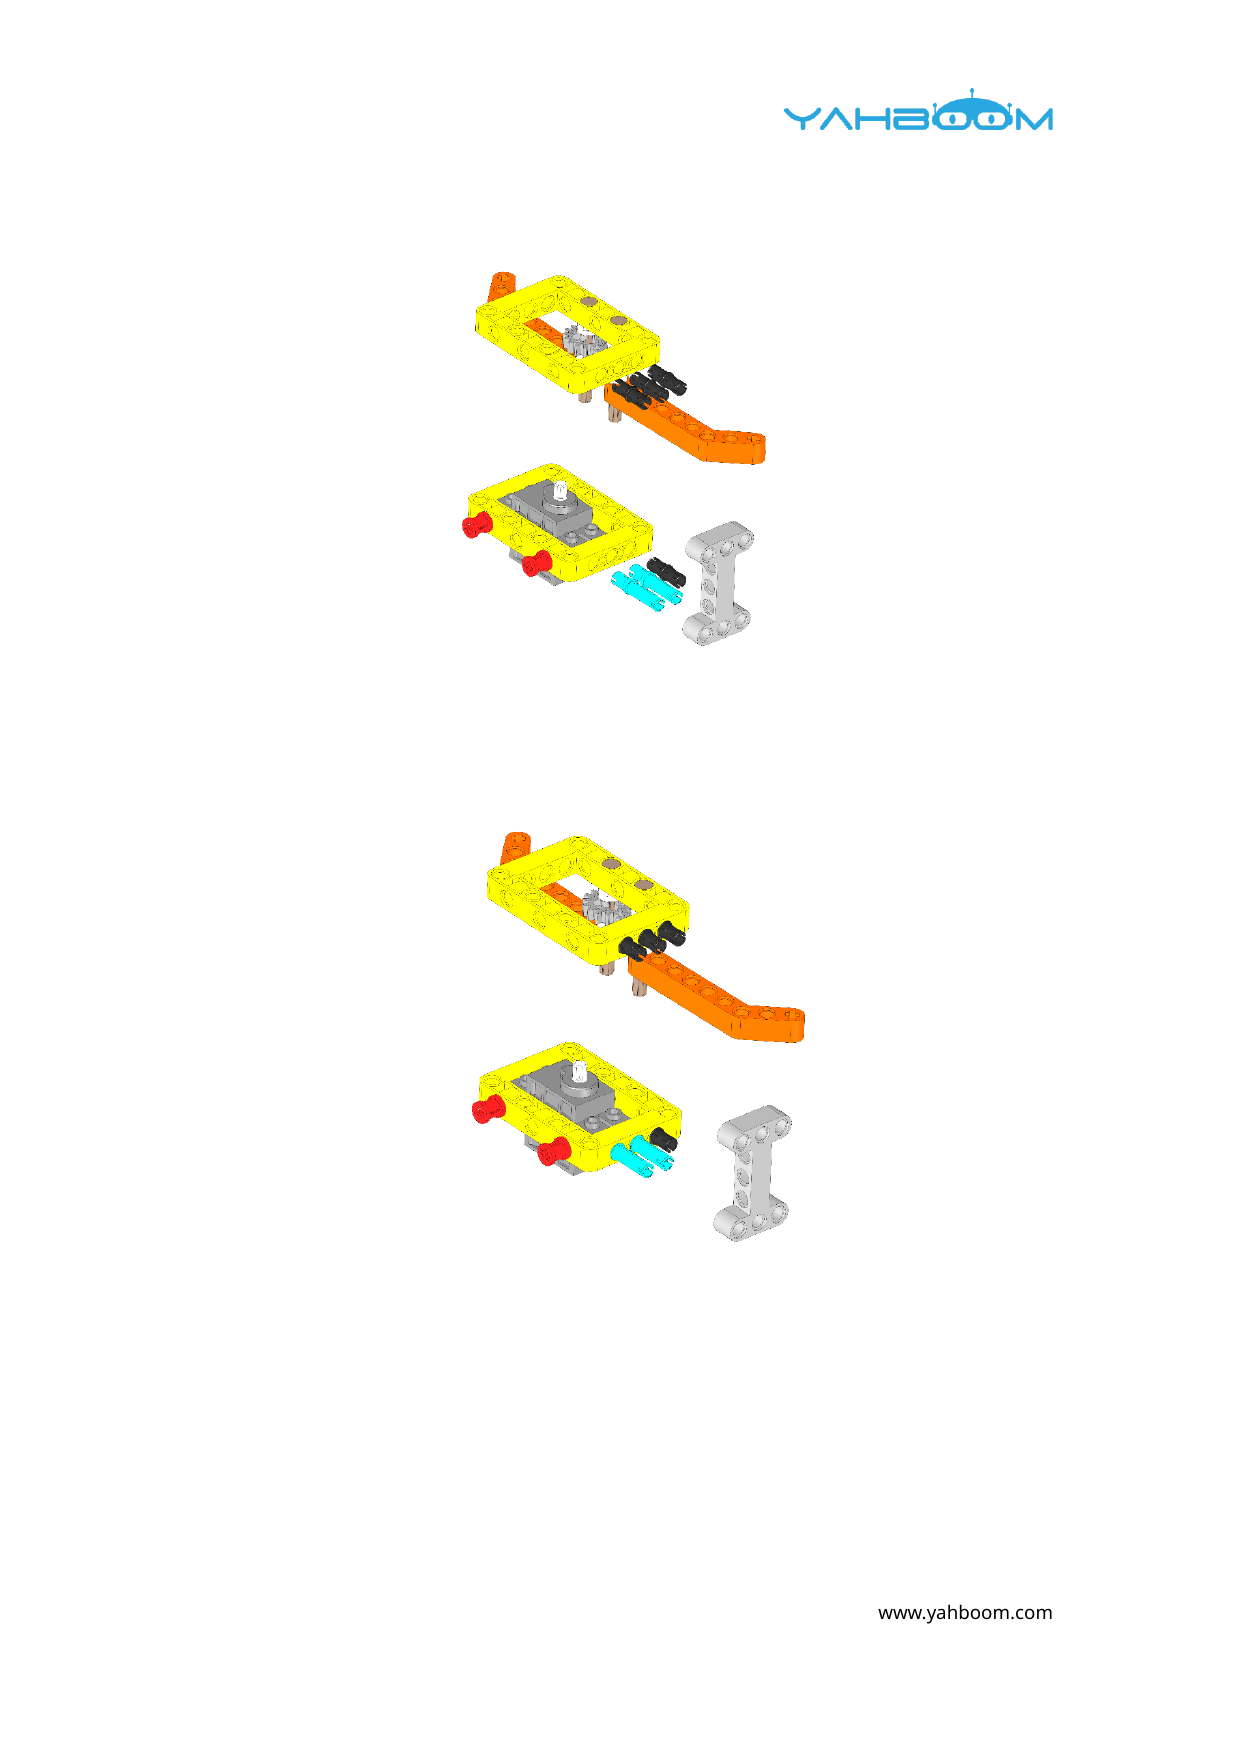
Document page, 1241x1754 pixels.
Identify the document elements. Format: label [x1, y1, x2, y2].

picture [784, 88, 1053, 130]
picture [187, 744, 1053, 1305]
picture [187, 159, 1053, 720]
